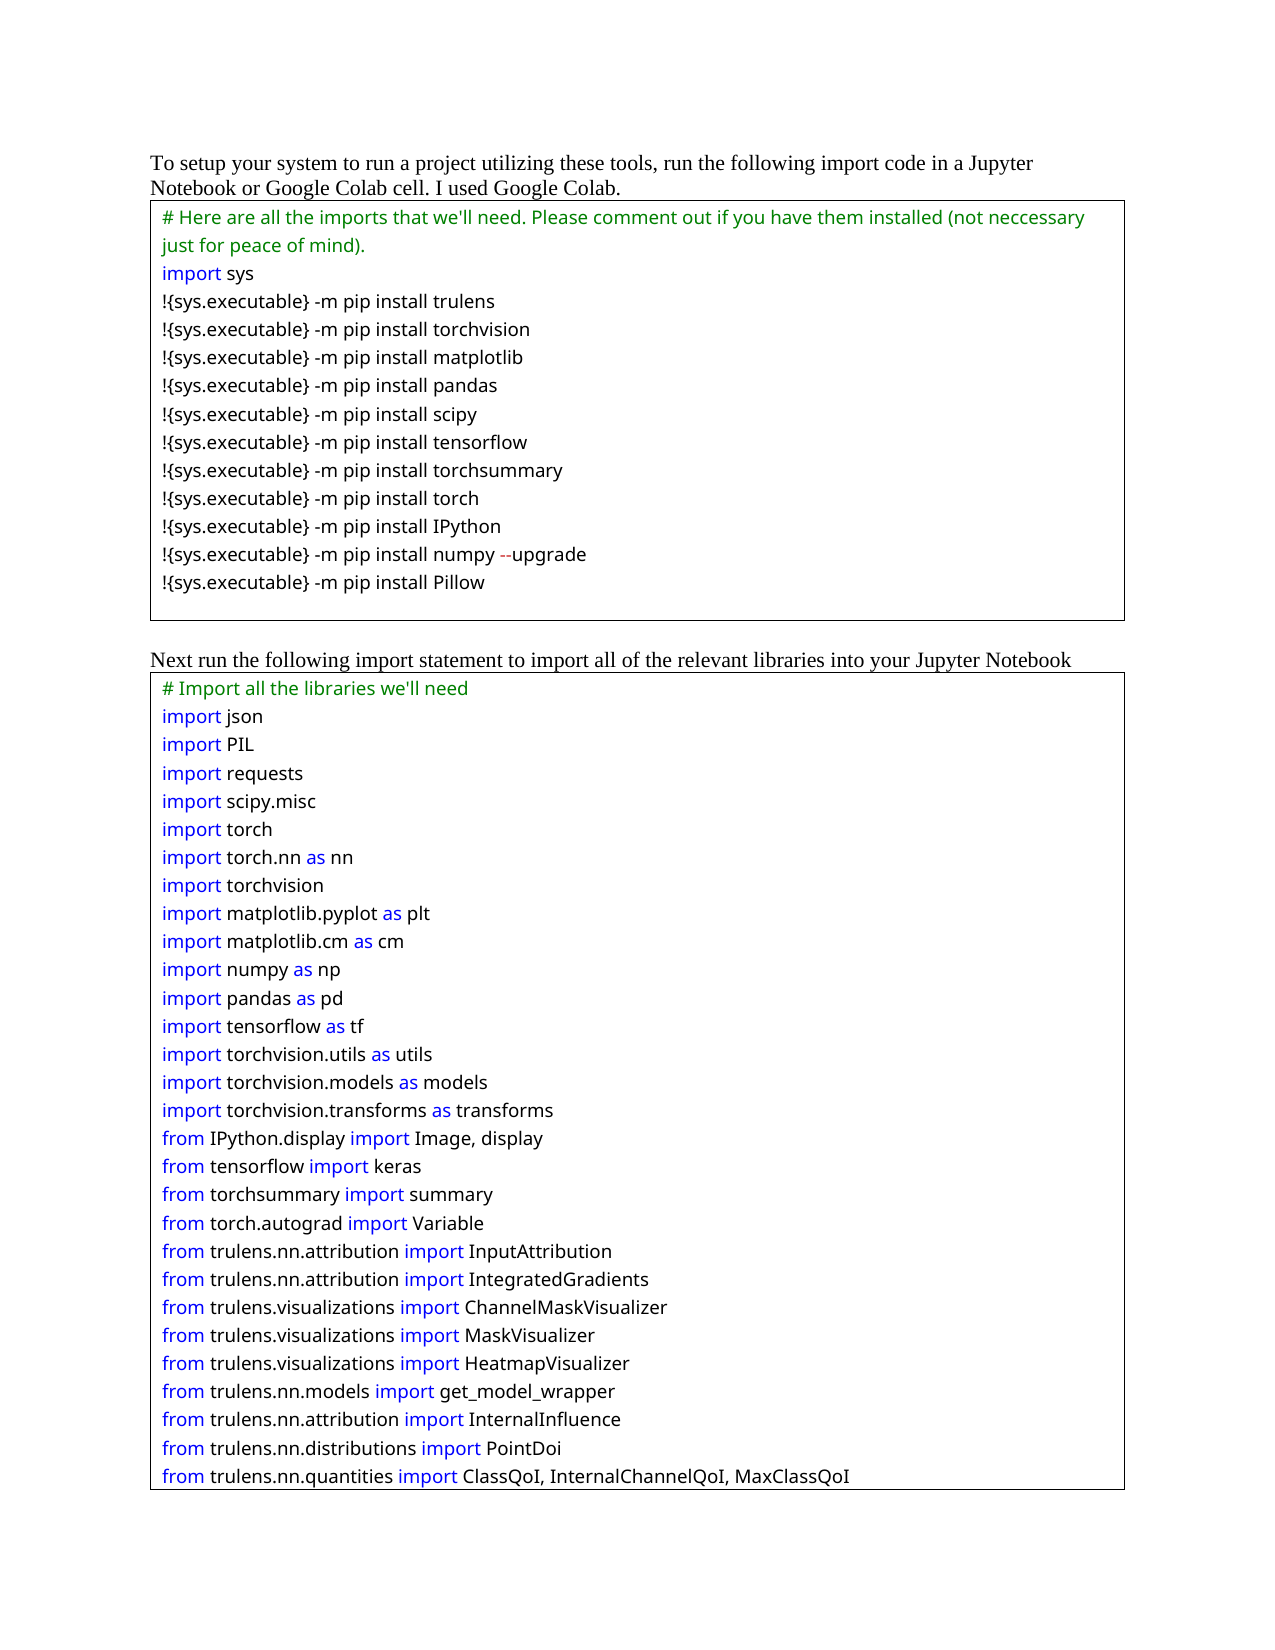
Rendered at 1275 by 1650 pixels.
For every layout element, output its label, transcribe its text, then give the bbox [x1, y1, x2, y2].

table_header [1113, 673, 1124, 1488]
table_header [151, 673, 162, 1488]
table_header # Here are all the imports that we'll need. Please comment out if you have them installed (not neccessary just for peace of mind). import sys !{sys.executable} -m pip install trulens !{sys.executable} -m pip install torchvision !{sys.executable} -m pip install matplotlib !{sys.executable} -m pip install pandas !{sys.executable} -m pip install scipy !{sys.executable} -m pip install tensorflow !{sys.executable} -m pip install torchsummary !{sys.executable} -m pip install torch !{sys.executable} -m pip install IPython !{sys.executable} -m pip install numpy --upgrade !{sys.executable} -m pip install Pillow [151, 201, 1124, 620]
text To setup your system to run a project utilizing these tools, run the following import code in a Jupyter Notebook or Google Colab cell. I used Google Colab. [150, 150, 1125, 200]
text Next run the following import statement to import all of the relevant libraries into your Jupyter Notebook [150, 647, 1125, 672]
